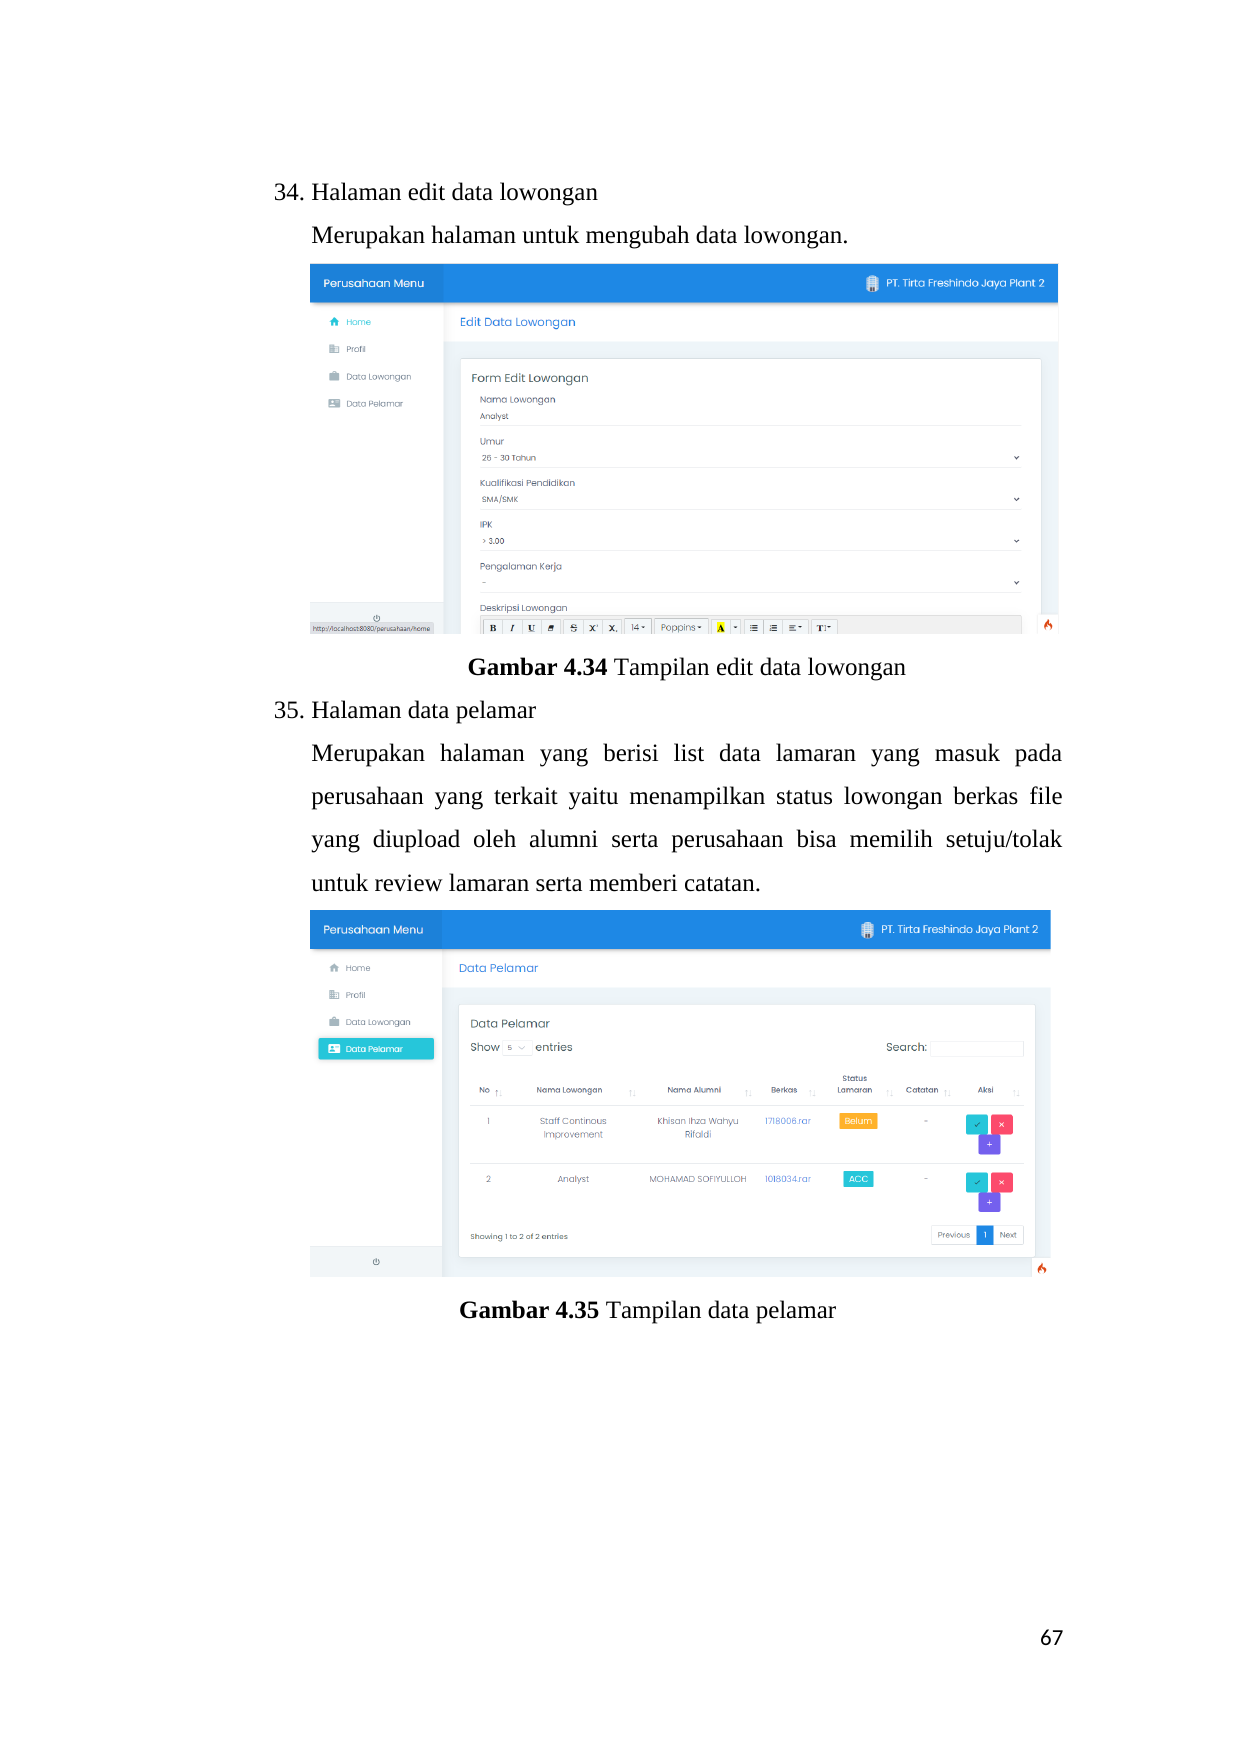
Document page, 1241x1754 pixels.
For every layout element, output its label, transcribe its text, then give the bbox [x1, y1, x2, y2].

picture [310, 910, 1051, 1277]
subtitle Gambar 4.34 Tampilan edit data lowongan [236, 652, 1063, 681]
subtitle Gambar 4.35 Tampilan data pelamar [384, 1295, 1063, 1324]
list Merupakan halaman untuk mengubah data lowongan. [311, 220, 1063, 249]
list Halaman data pelamar [274, 695, 1063, 724]
list Halaman edit data lowongan [274, 177, 1063, 206]
picture [310, 263, 1059, 634]
list Merupakan halaman yang berisi list data lamaran yang masuk pada perusahaan yang terkait yaitu menampilkan status lowongan berkas file yang diupload oleh alumni serta perusahaan bisa memilih setuju/tolak untuk review lamaran serta memberi catatan. [311, 738, 1063, 896]
